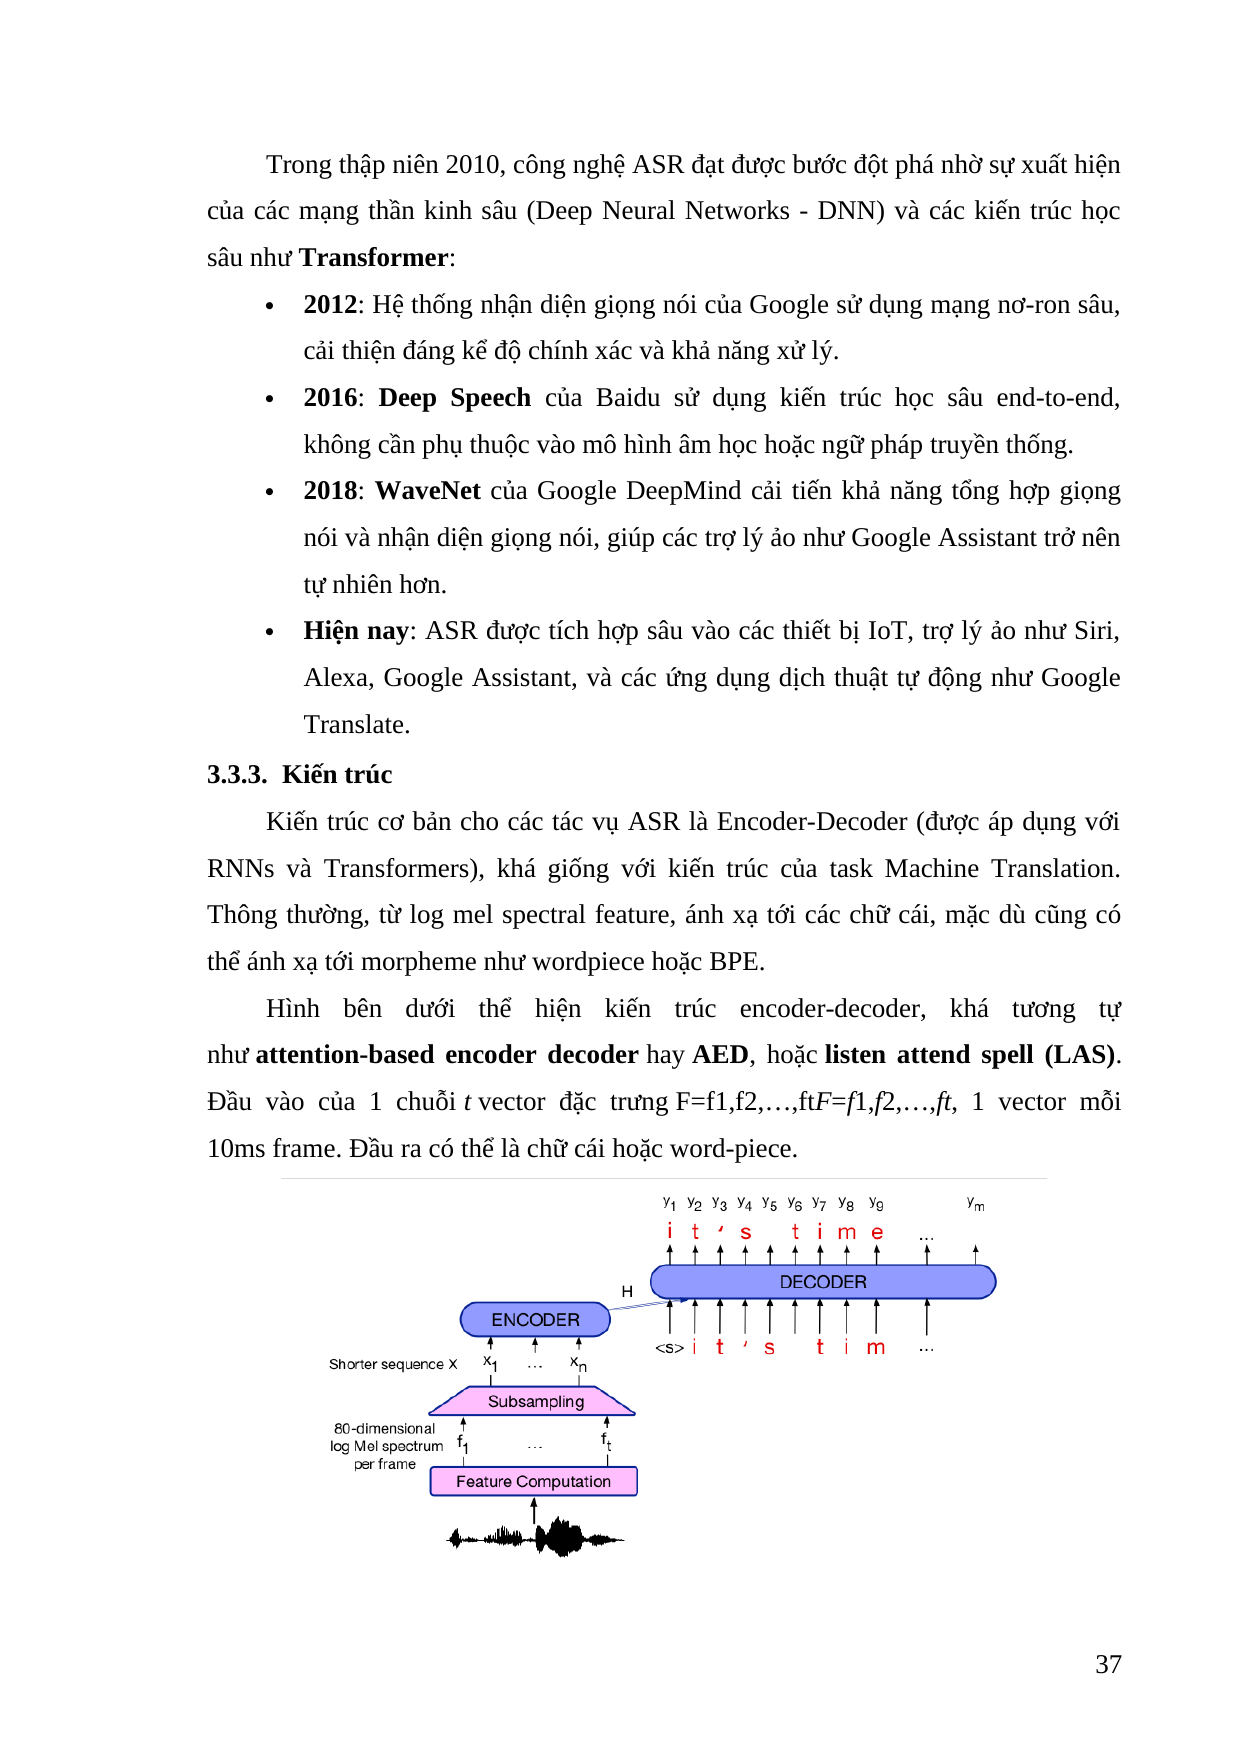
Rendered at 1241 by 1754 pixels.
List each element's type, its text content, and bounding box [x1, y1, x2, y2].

list 2018: WaveNet của Google DeepMind cải tiến khả năng tổng hợp giọng nói và nhận diện giọng nói, giúp các trợ lý ảo như Google Assistant trở nên tự nhiên hơn. [266, 474, 1122, 599]
list Kiến trúc [207, 758, 1122, 790]
list 2016: Deep Speech của Baidu sử dụng kiến trúc học sâu end-to-end, không cần phụ thuộc vào mô hình âm học hoặc ngữ pháp truyền thống. [266, 381, 1122, 459]
text Kiến trúc cơ bản cho các tác vụ ASR là Encoder-Decoder (được áp dụng với RNNs và Transformers), khá giống với kiến trúc của task Machine Translation. Thông thường, từ log mel spectral feature, ánh xạ tới các chữ cái, mặc dù cũng có thể ánh xạ tới morpheme như wordpiece hoặc BPE. [207, 805, 1122, 976]
text Trong thập niên 2010, công nghệ ASR đạt được bước đột phá nhờ sự xuất hiện của các mạng thần kinh sâu (Deep Neural Networks - DNN) và các kiến trúc học sâu như Transformer: [207, 148, 1122, 272]
text Hình bên dưới thể hiện kiến trúc encoder-decoder, khá tương tự như attention-based encoder decoder hay AED, hoặc listen attend spell (LAS). Đầu vào của 1 chuỗi t vector đặc trưng F=f1,f2,…,ftF=f1​,f2​,…,ft​, 1 vector mỗi 10ms frame. Đầu ra có thể là chữ cái hoặc word-piece. [207, 992, 1122, 1163]
list 2012: Hệ thống nhận diện giọng nói của Google sử dụng mạng nơ-ron sâu, cải thiện đáng kể độ chính xác và khả năng xử lý. [266, 288, 1122, 366]
list Hiện nay: ASR được tích hợp sâu vào các thiết bị IoT, trợ lý ảo như Siri, Alexa, Google Assistant, và các ứng dụng dịch thuật tự động như Google Translate. [266, 614, 1122, 739]
picture [281, 1178, 1048, 1568]
